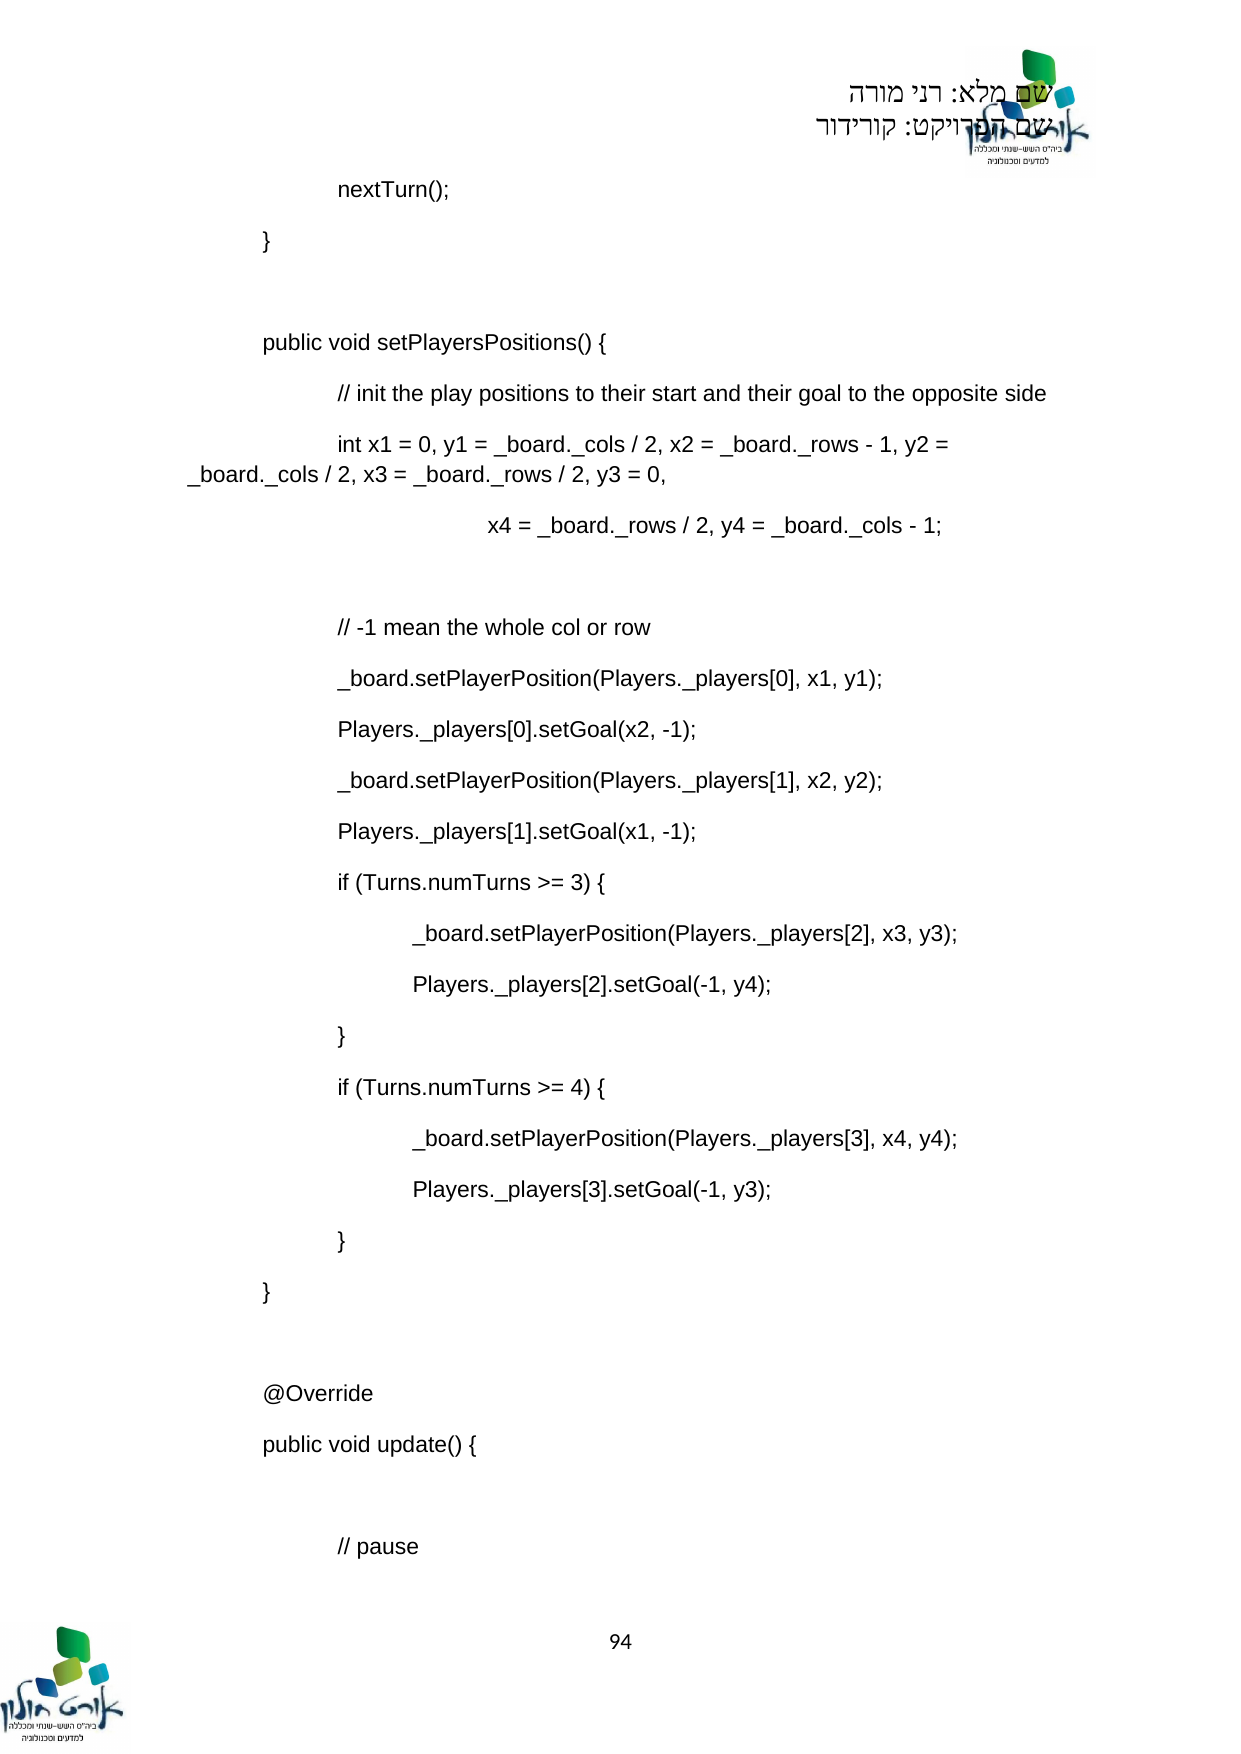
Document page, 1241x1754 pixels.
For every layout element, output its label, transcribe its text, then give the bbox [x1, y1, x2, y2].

picture [965, 46, 1097, 178]
text nextTurn(); [187, 176, 1053, 202]
text if (Turns.numTurns >= 3) { [187, 869, 1053, 896]
text // init the play positions to their start and their goal to the opposite side [187, 380, 1053, 406]
text } [187, 227, 1053, 253]
text } [187, 1022, 1053, 1049]
text } [187, 1227, 1053, 1253]
text public void update() { [187, 1431, 1053, 1457]
text x4 = _board._rows / 2, y4 = _board._cols - 1; [187, 512, 1053, 538]
text } [187, 1278, 1053, 1304]
text // pause [187, 1533, 1053, 1559]
text _board.setPlayerPosition(Players._players[3], x4, y4); [187, 1124, 1053, 1151]
text _board.setPlayerPosition(Players._players[1], x2, y2); [187, 767, 1053, 794]
picture [0, 1622, 131, 1754]
text Players._players[0].setGoal(x2, -1); [187, 716, 1053, 743]
text Players._players[2].setGoal(-1, y4); [187, 971, 1053, 998]
text Players._players[1].setGoal(x1, -1); [187, 818, 1053, 845]
text int x1 = 0, y1 = _board._cols / 2, x2 = _board._rows - 1, y2 = _board._cols / 2, x3 = _board._rows / 2, y3 = 0, [187, 431, 1053, 487]
text _board.setPlayerPosition(Players._players[0], x1, y1); [187, 665, 1053, 692]
text // -1 mean the whole col or row [187, 614, 1053, 641]
text _board.setPlayerPosition(Players._players[2], x3, y3); [187, 920, 1053, 947]
text if (Turns.numTurns >= 4) { [187, 1073, 1053, 1100]
text Players._players[3].setGoal(-1, y3); [187, 1176, 1053, 1202]
text public void setPlayersPositions() { [187, 329, 1053, 355]
text @Override [187, 1380, 1053, 1406]
